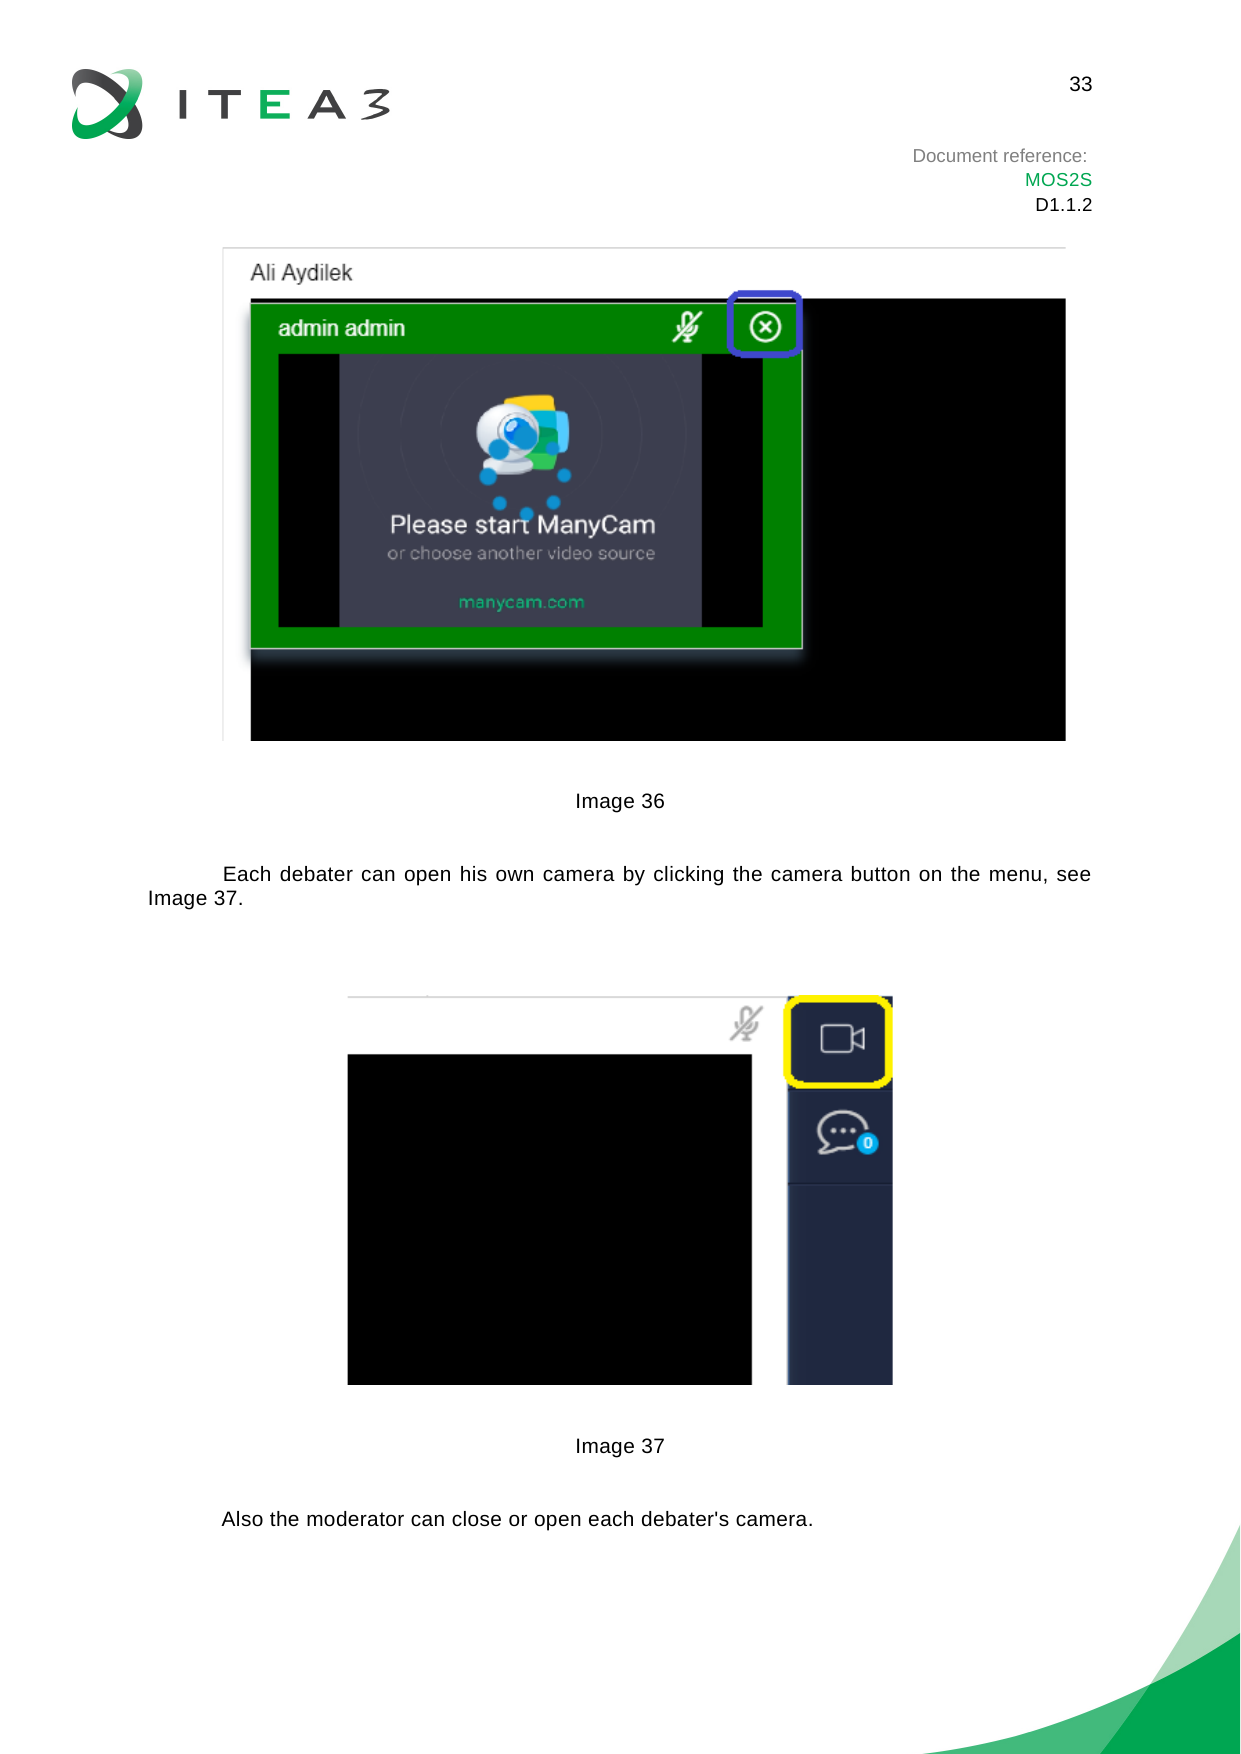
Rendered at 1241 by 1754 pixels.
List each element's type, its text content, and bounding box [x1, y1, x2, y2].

picture [222, 247, 1066, 741]
picture [814, 1488, 1241, 1754]
text Also the moderator can close or open each debater's camera. [148, 1506, 1092, 1530]
picture [0, 0, 442, 198]
picture [347, 995, 893, 1385]
text Each debater can open his own camera by clicking the camera button on the menu, see Image 37. [148, 862, 1092, 910]
text Image 37 [148, 1433, 1092, 1457]
text Image 36 [148, 789, 1092, 813]
